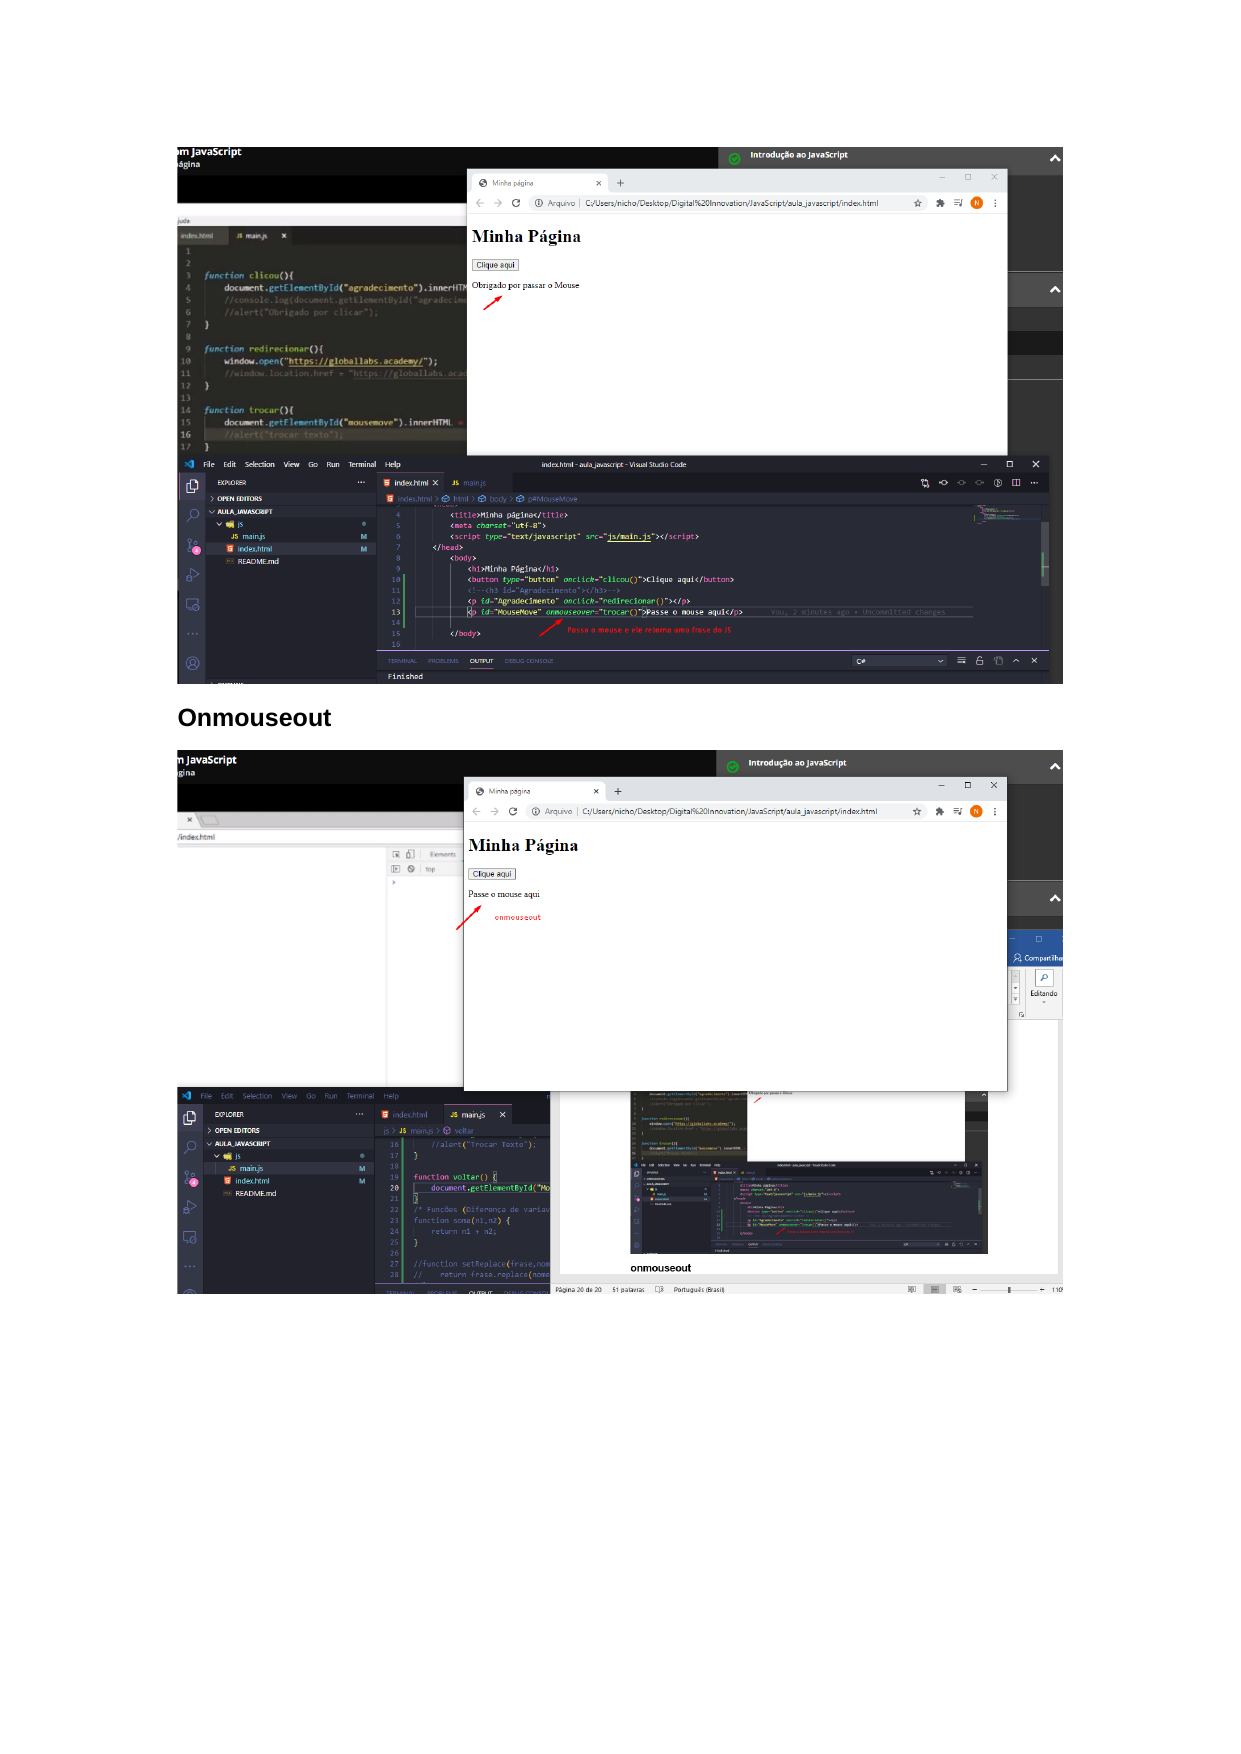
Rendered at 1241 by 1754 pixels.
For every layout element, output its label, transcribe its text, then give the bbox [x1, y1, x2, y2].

text Onmouseout [177, 703, 1063, 731]
picture [177, 147, 1063, 684]
picture [177, 750, 1063, 1294]
